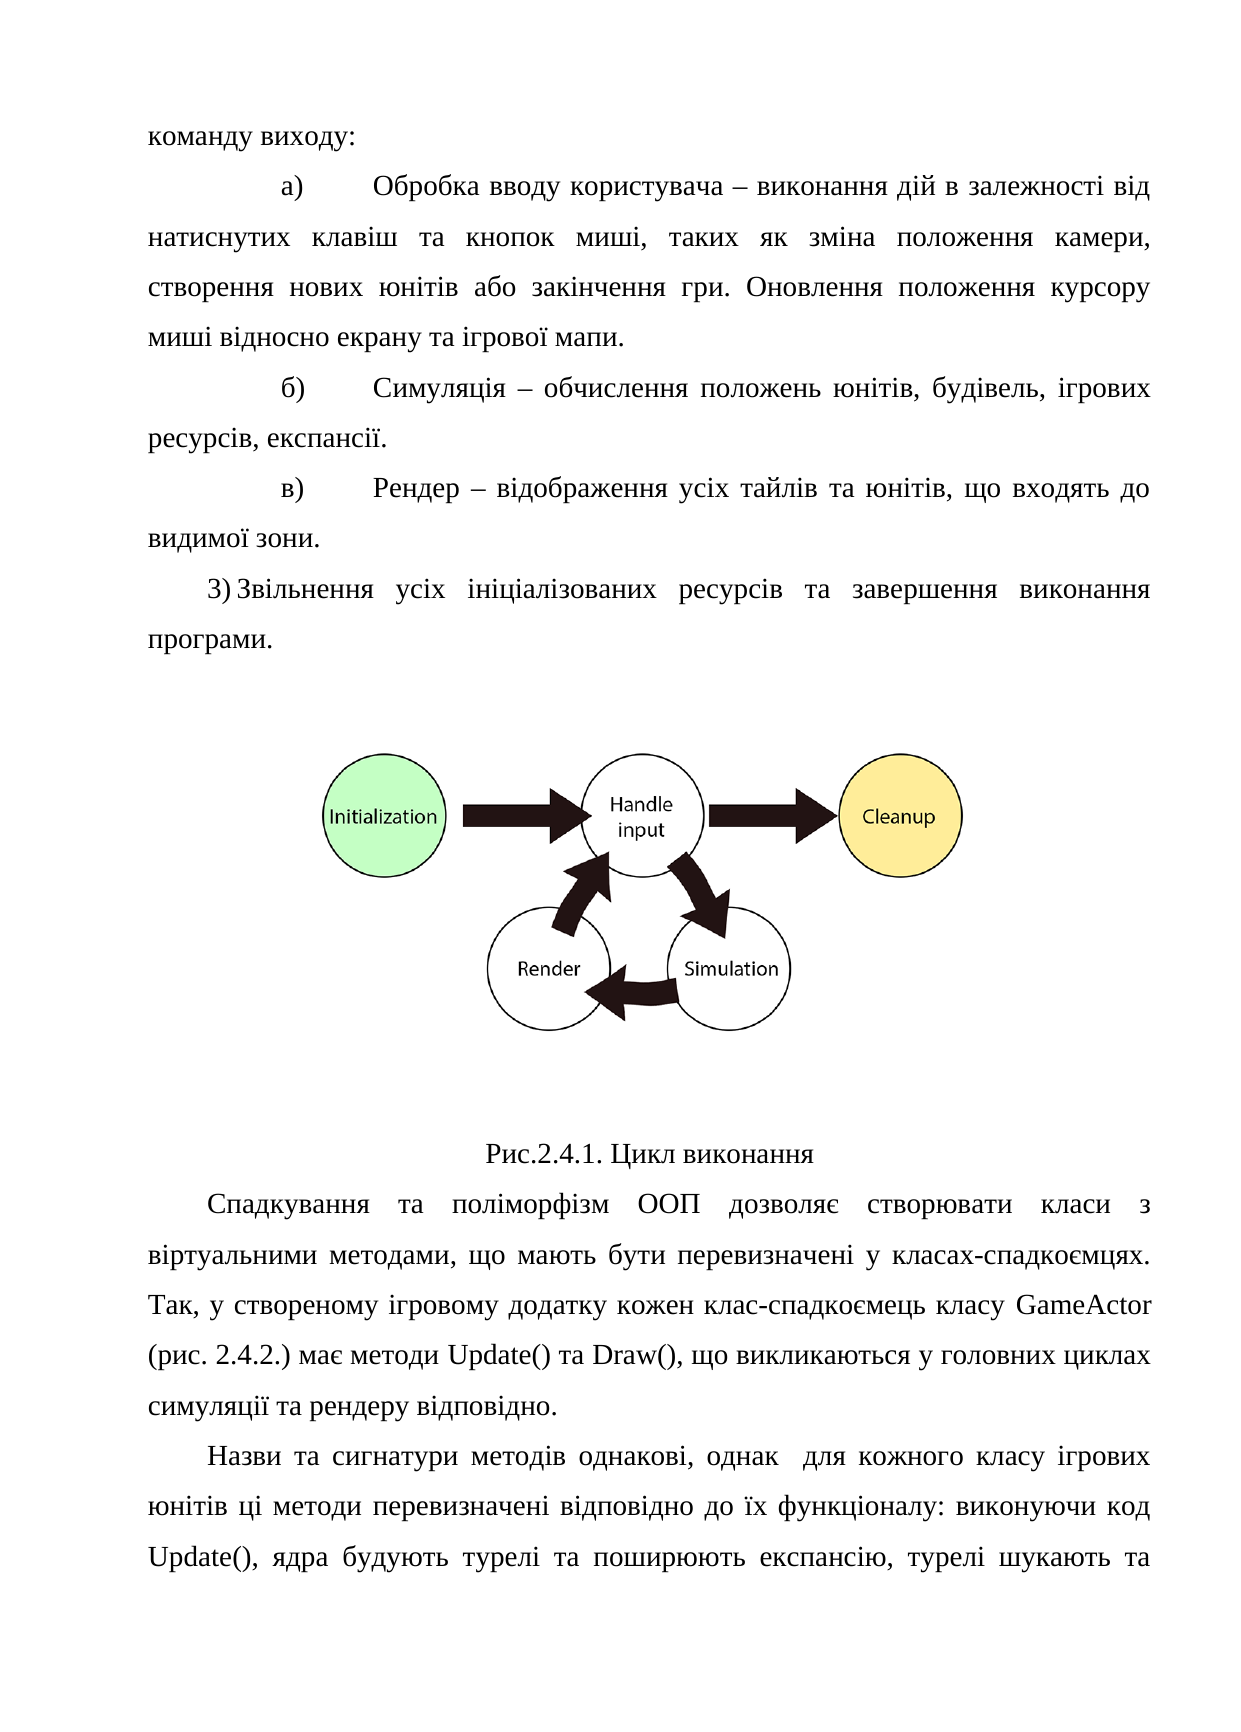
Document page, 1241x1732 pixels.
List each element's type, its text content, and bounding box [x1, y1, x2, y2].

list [148, 118, 1152, 152]
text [148, 1438, 1152, 1572]
list Звільнення усіх ініціалізованих ресурсів та завершення виконання програми. [148, 571, 1152, 655]
picture [252, 671, 1048, 1125]
list Обробка вводу користувача – виконання дій в залежності від натиснутих клавіш та кнопок миші, таких як зміна положення камери, створення нових юнітів або закінчення гри. Оновлення положення курсору миші відносно екрану та ігрової мапи. [148, 168, 1152, 353]
text Спадкування та поліморфізм ООП дозволяє створювати класи з віртуальними методами, що мають бути перевизначені у класах-спадкоємцях. Так, у створеному ігровому додатку кожен клас-спадкоємець класу GameActor (рис. 2.4.2.) має методи Update() та Draw(), що викликаються у головних циклах симуляції та рендеру відповідно. [148, 1187, 1152, 1421]
text Рис.2.4.1. Цикл виконання [148, 1136, 1152, 1170]
list Cимуляція – обчислення положень юнітів, будівель, ігрових ресурсів, експансії. [148, 370, 1152, 453]
list Рендер – відображення усіх тайлів та юнітів, що входять до видимої зони. [148, 470, 1152, 554]
